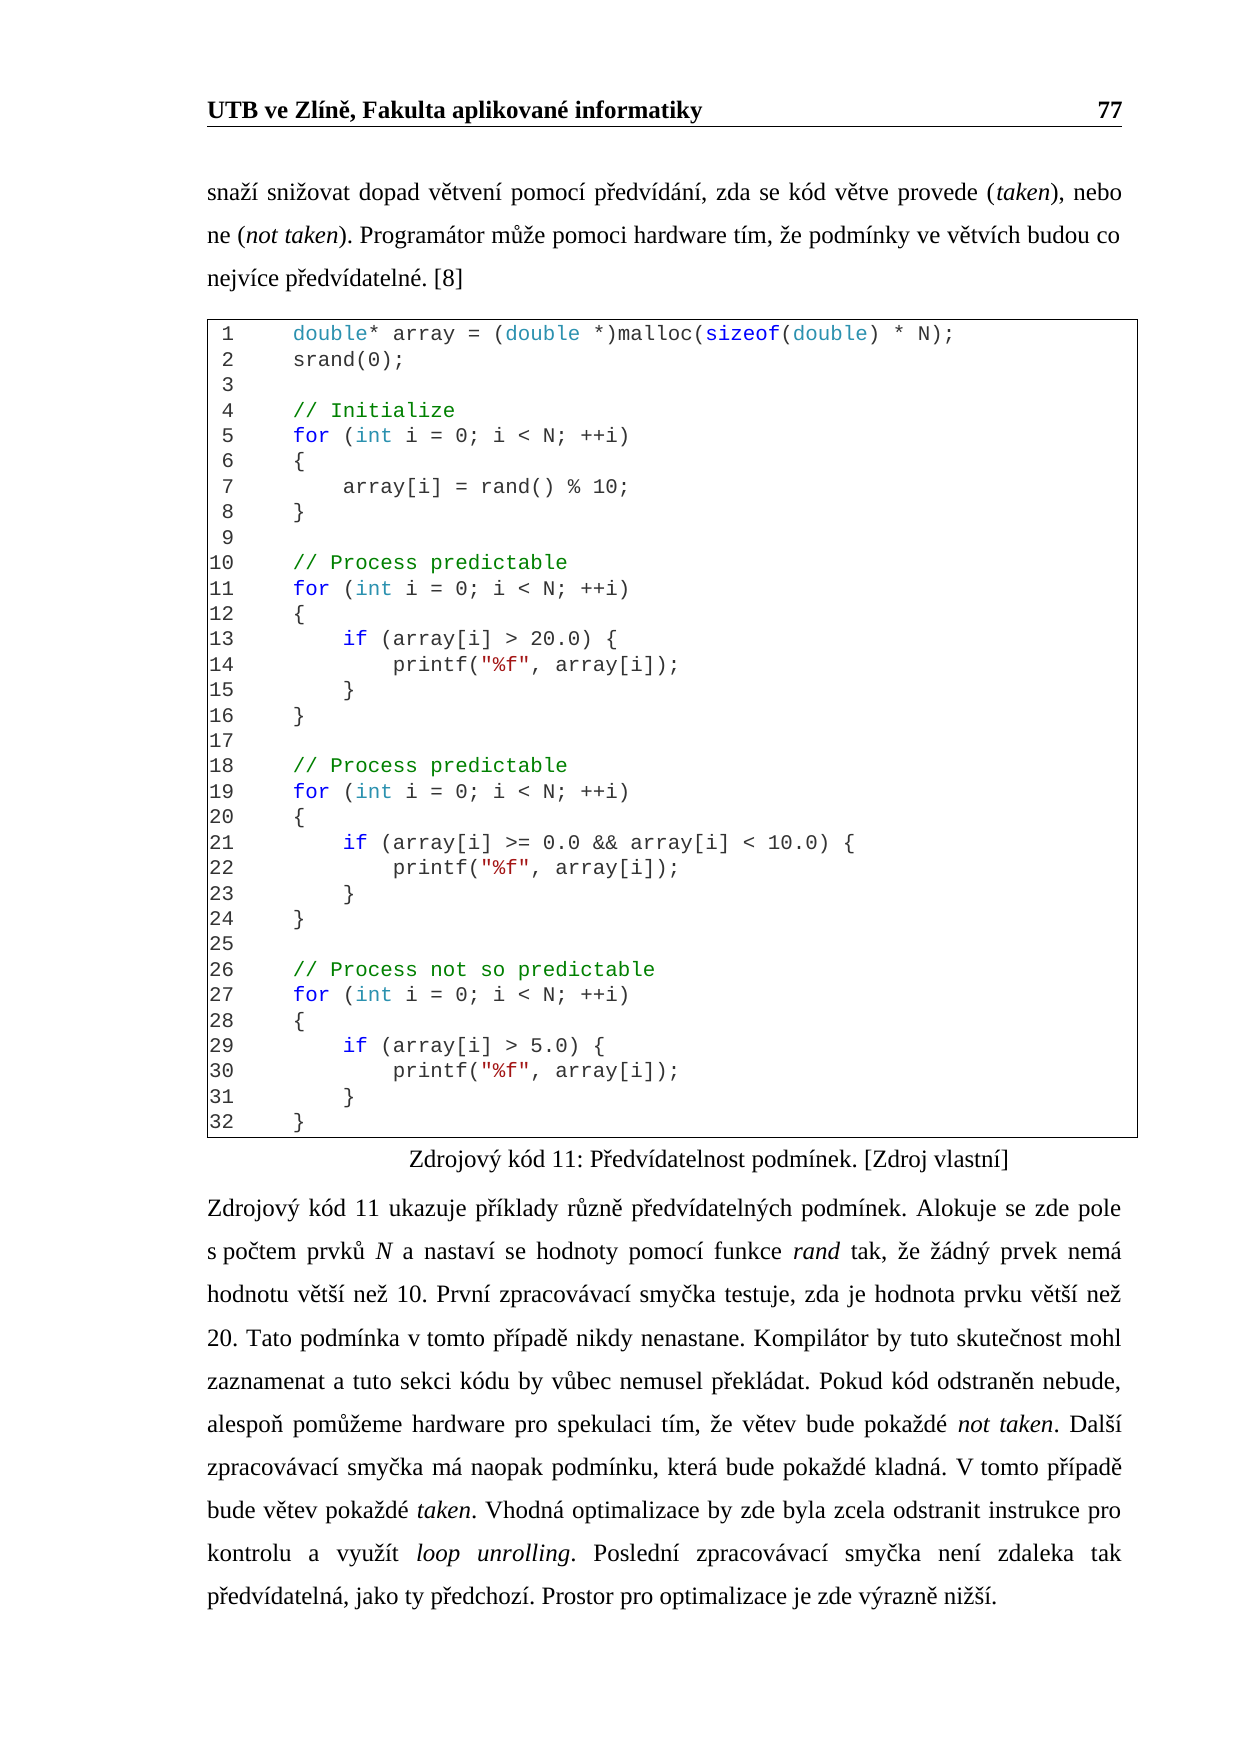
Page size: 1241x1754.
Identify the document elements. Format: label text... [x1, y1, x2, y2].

table_header 1 2 3 4 5 6 7 8 9 10 11 12 13 14 15 16 17 18 19 20 21 22 23 24 25 26 27 28 29 30 31 32 [208, 320, 241, 1137]
table_header double* array = (double *)malloc(sizeof(double) * N); srand(0); // Initialize for (int i = 0; i < N; ++i) { array[i] = rand() % 10; } // Process predictable for (int i = 0; i < N; ++i) { if (array[i] > 20.0) { printf("%f", array[i]); } } // Process predictable for (int i = 0; i < N; ++i) { if (array[i] >= 0.0 && array[i] < 10.0) { printf("%f", array[i]); } } // Process not so predictable for (int i = 0; i < N; ++i) { if (array[i] > 5.0) { printf("%f", array[i]); } } [241, 320, 1137, 1137]
text Zdrojový kód 11 ukazuje příklady různě předvídatelných podmínek. Alokuje se zde pole s počtem prvků N a nastaví se hodnoty pomocí funkce rand tak, že žádný prvek nemá hodnotu větší než 10. První zpracovávací smyčka testuje, zda je hodnota prvku větší než 20. Tato podmínka v tomto případě nikdy nenastane. Kompilátor by tuto skutečnost mohl zaznamenat a tuto sekci kódu by vůbec nemusel překládat. Pokud kód odstraněn nebude, alespoň pomůžeme hardware pro spekulaci tím, že větev bude pokaždé not taken. Další zpracovávací smyčka má naopak podmínku, která bude pokaždé kladná. V tomto případě bude větev pokaždé taken. Vhodná optimalizace by zde byla zcela odstranit instrukce pro kontrolu a využít loop unrolling. Poslední zpracovávací smyčka není zdaleka tak předvídatelná, jako ty předchozí. Prostor pro optimalizace je zde výrazně nižší. [207, 1193, 1122, 1610]
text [207, 177, 1122, 292]
